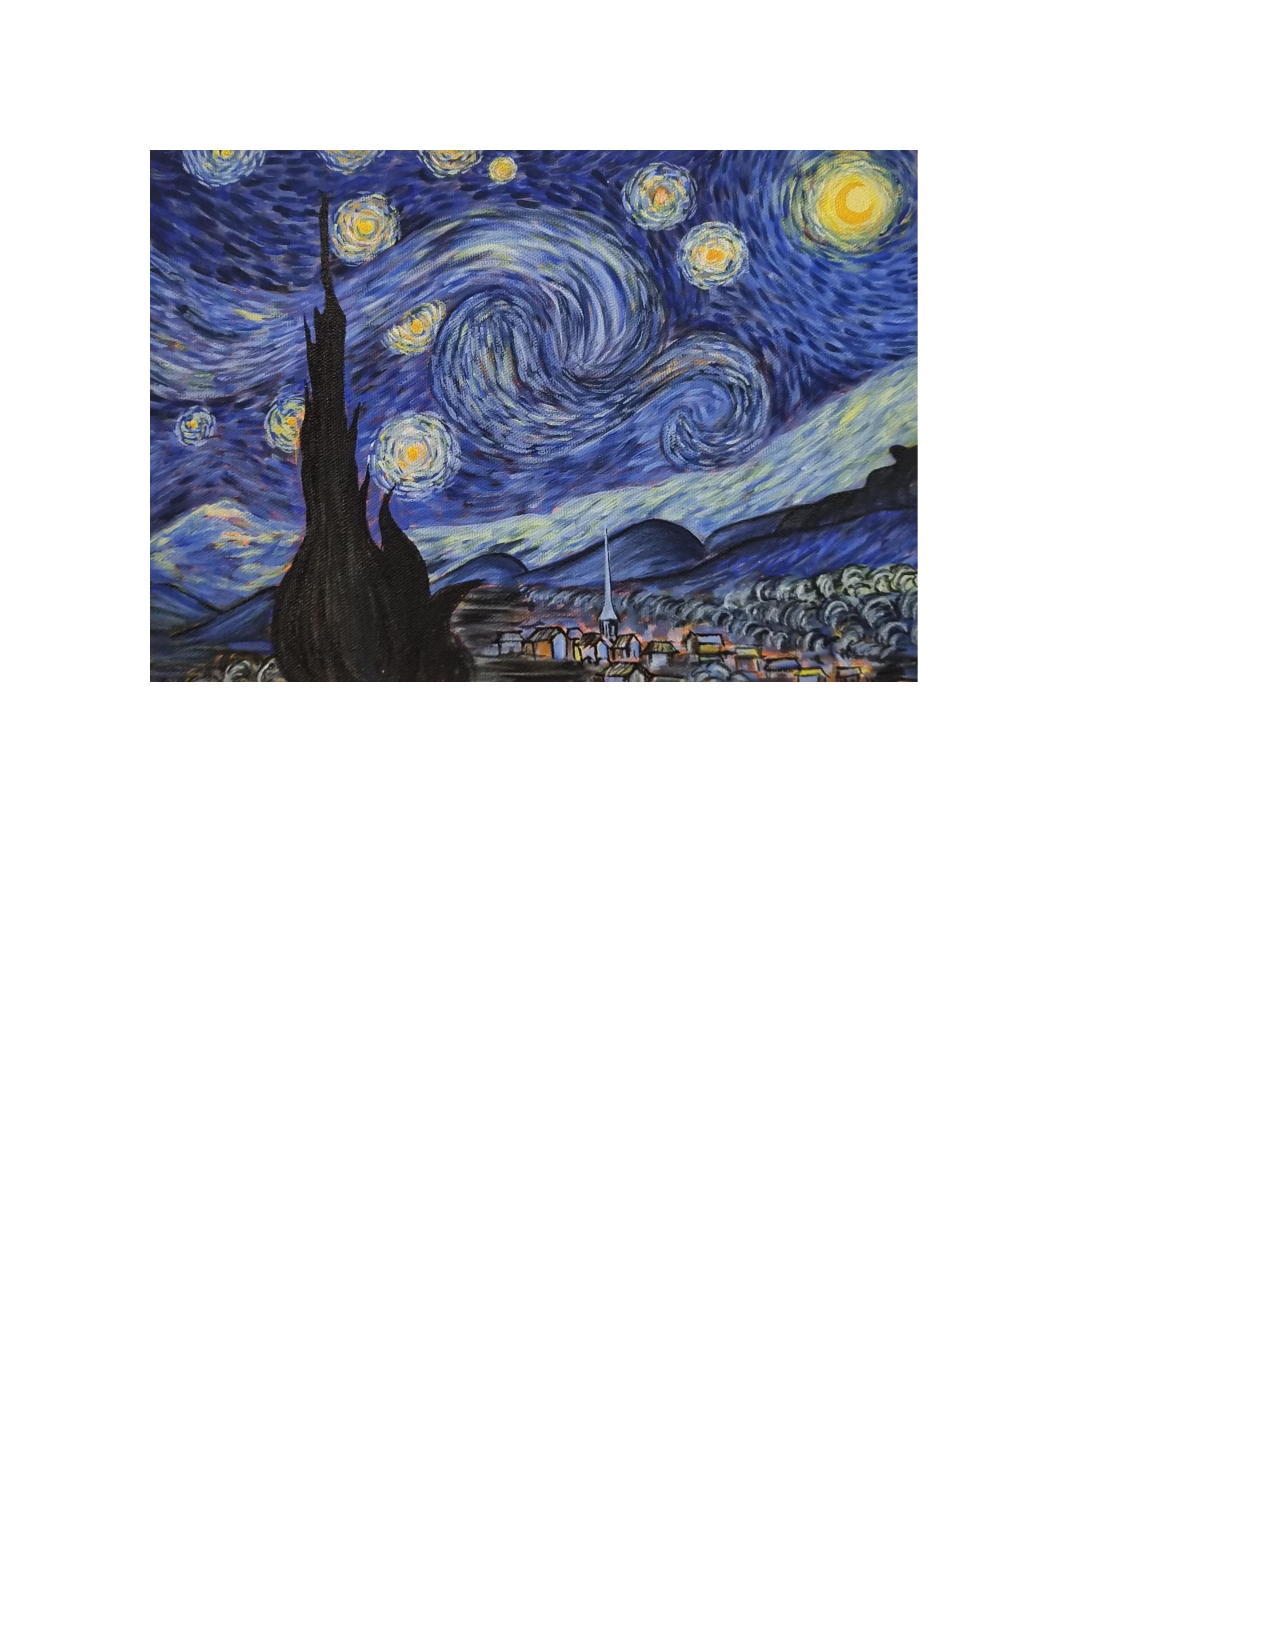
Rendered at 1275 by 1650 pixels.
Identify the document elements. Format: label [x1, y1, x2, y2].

picture [150, 150, 918, 682]
